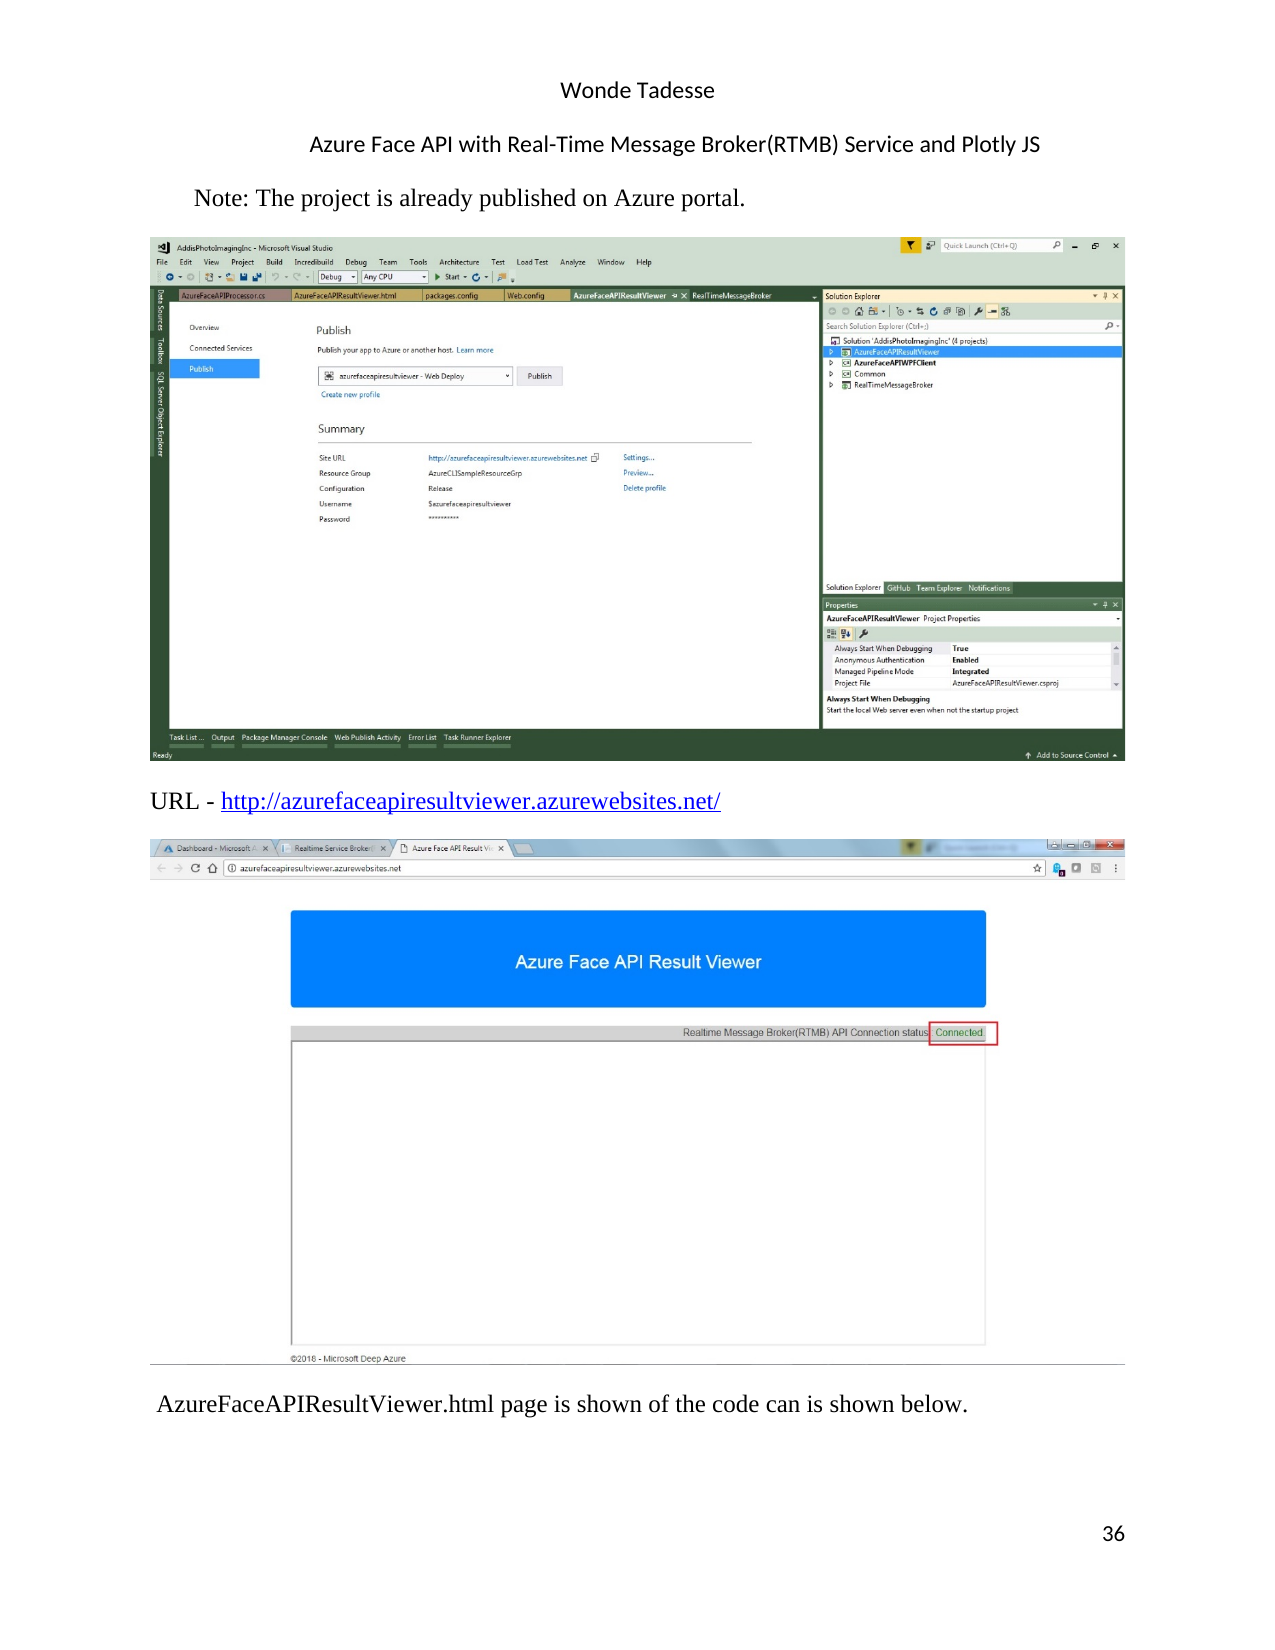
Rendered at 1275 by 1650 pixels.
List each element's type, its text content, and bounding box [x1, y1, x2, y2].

text Note: The project is already published on Azure portal. [150, 183, 1125, 212]
text URL - http://azurefaceapiresultviewer.azurewebsites.net/ [150, 786, 1125, 814]
text AzureFaceAPIResultViewer.html page is shown of the code can is shown below. [150, 1389, 1125, 1418]
picture [150, 237, 1125, 761]
picture [150, 839, 1125, 1365]
